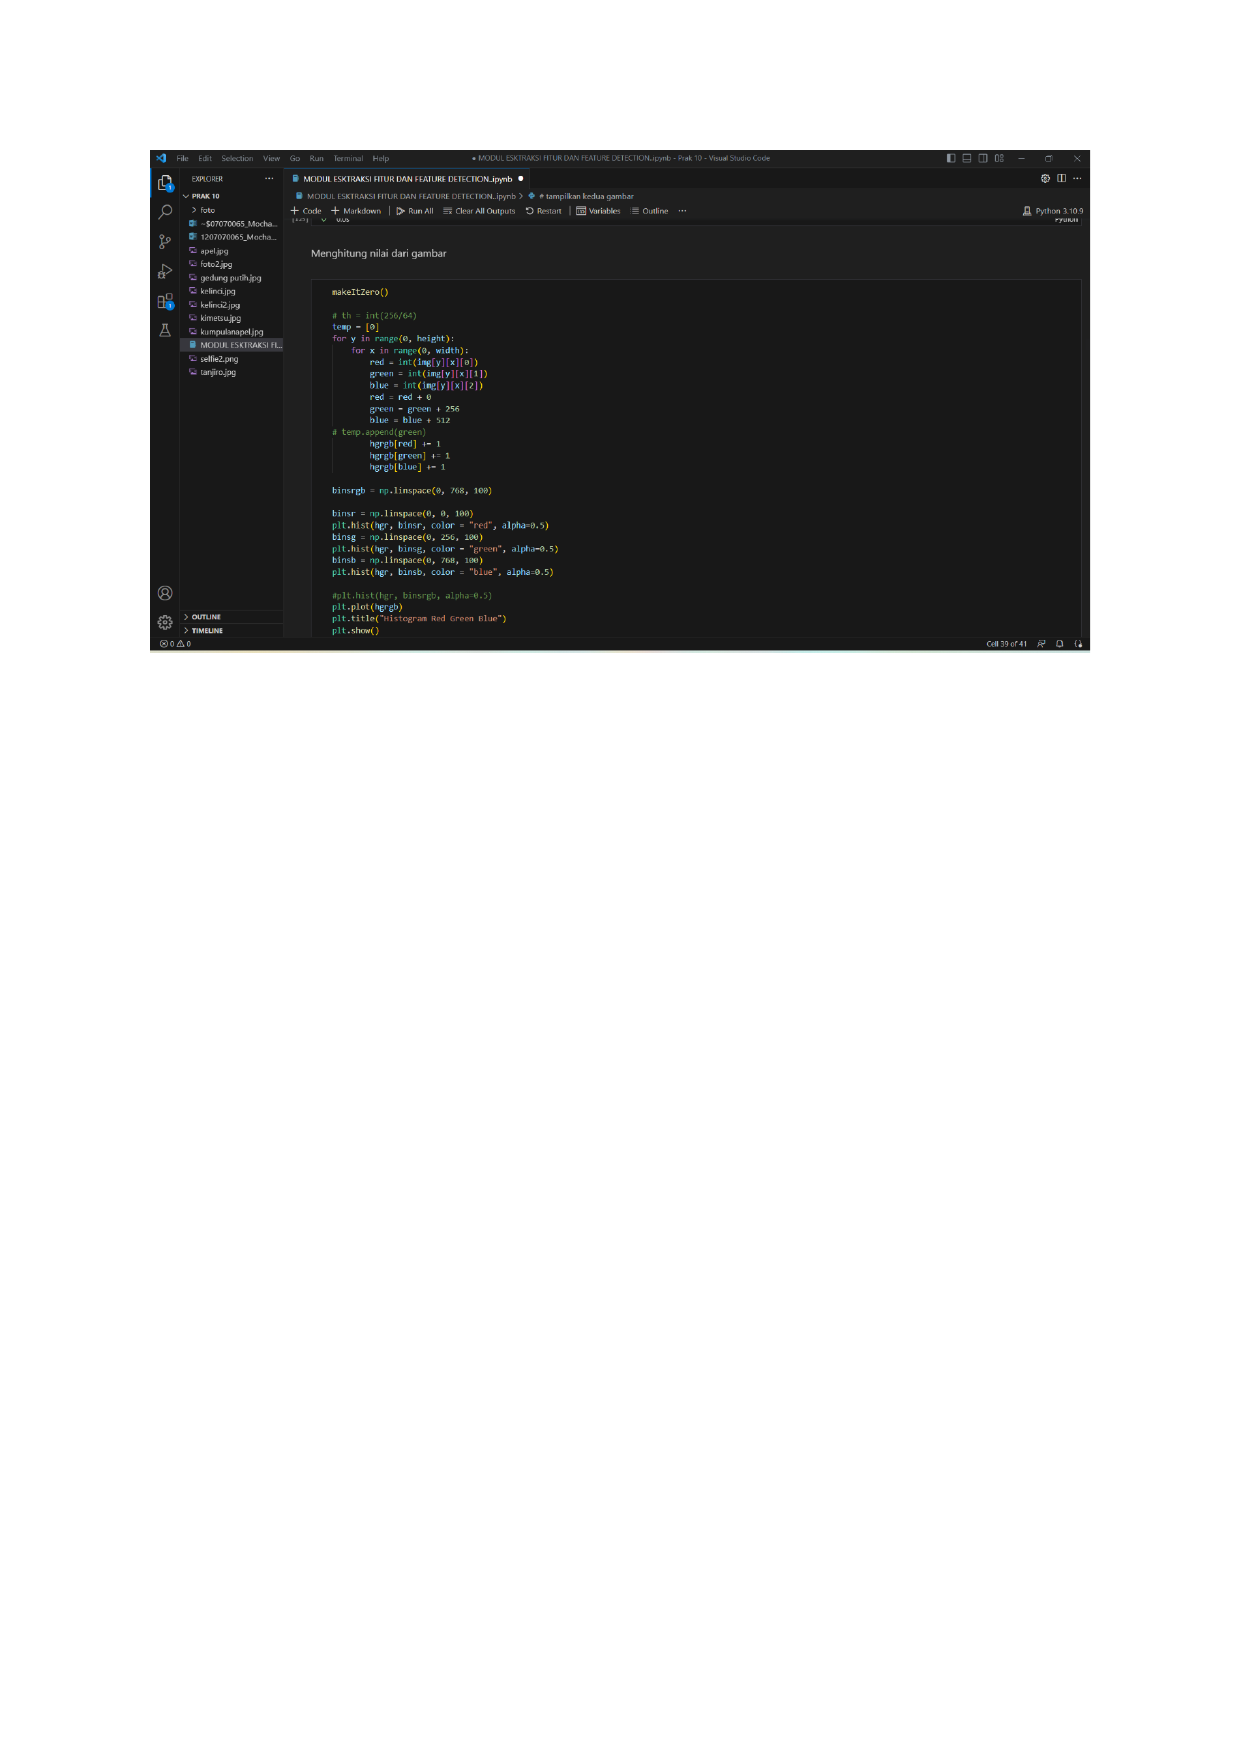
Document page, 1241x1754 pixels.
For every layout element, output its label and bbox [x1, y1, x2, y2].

picture [150, 150, 1091, 653]
